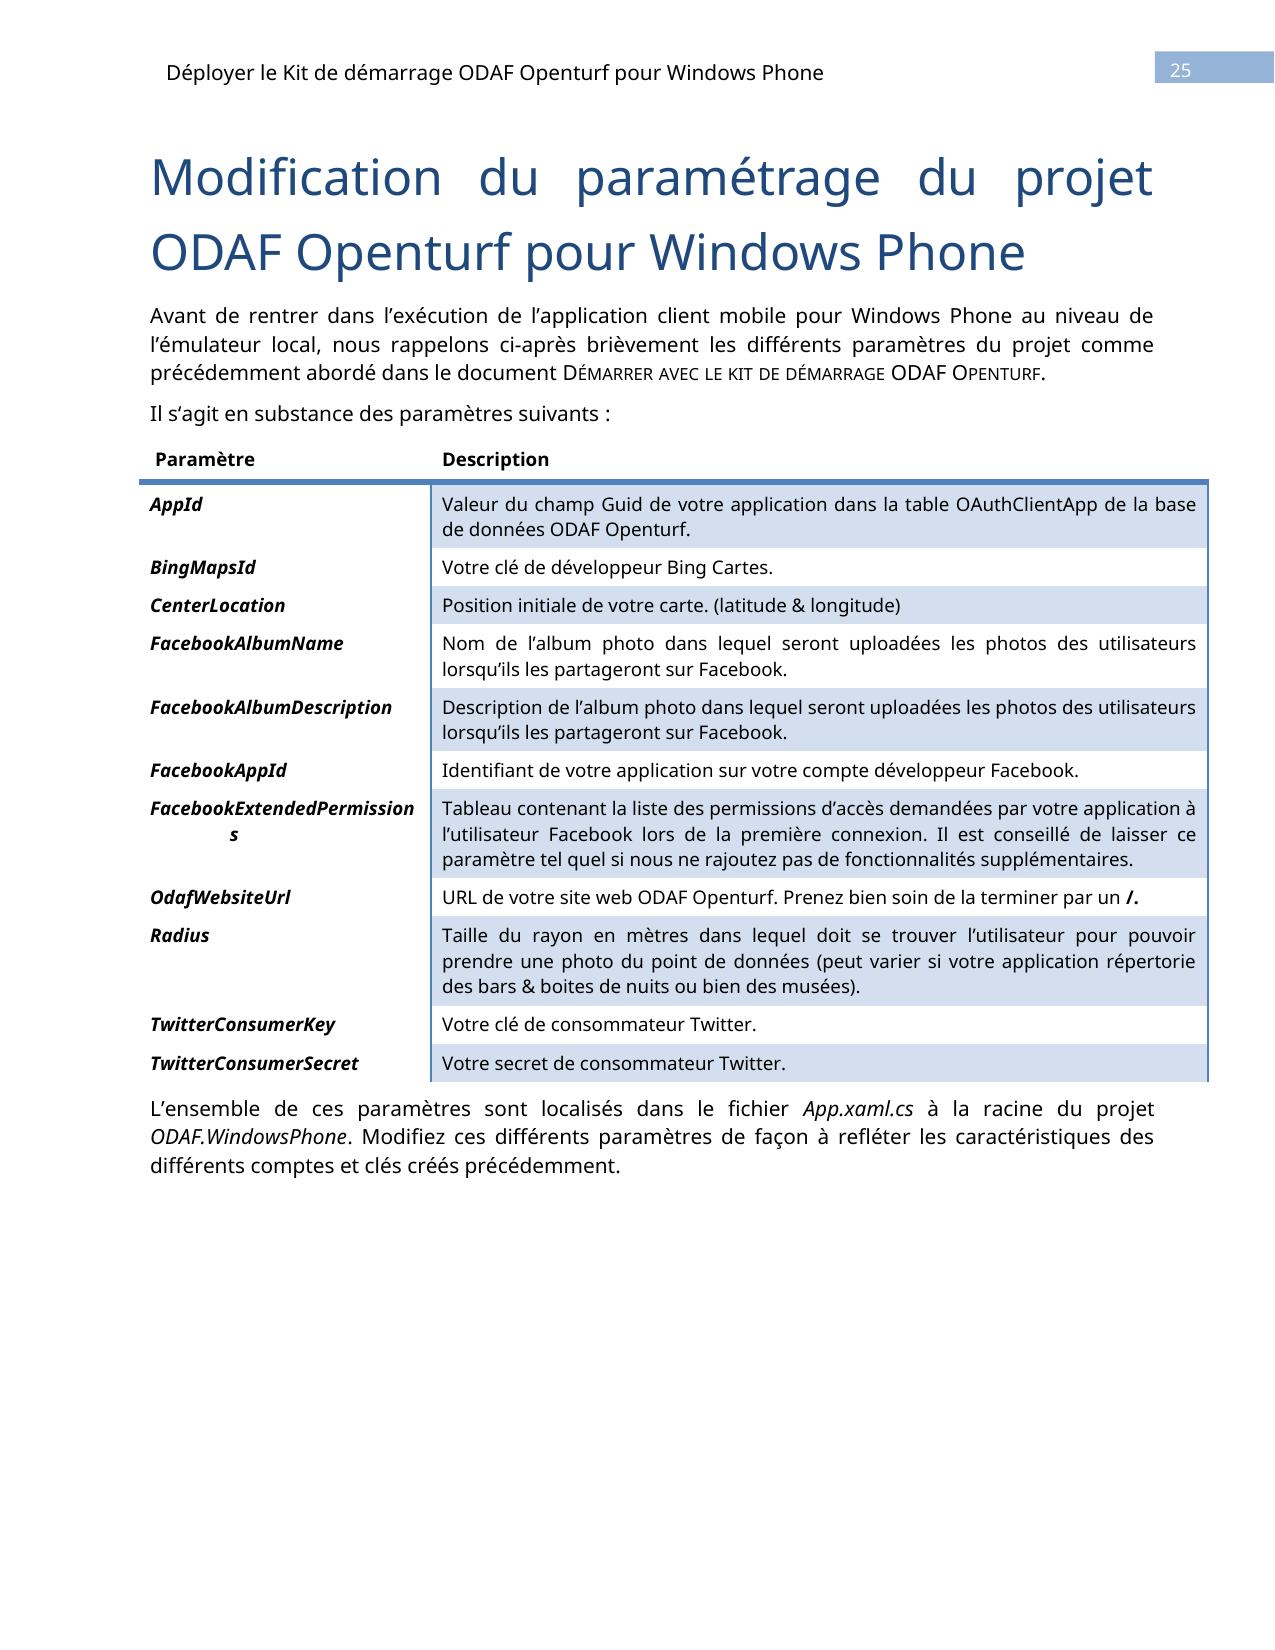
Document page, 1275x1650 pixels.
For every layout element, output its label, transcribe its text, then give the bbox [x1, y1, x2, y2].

text Il s‘agit en substance des paramètres suivants : [150, 399, 1155, 428]
table_cell AppId [139, 485, 430, 548]
table_cell Nom de l’album photo dans lequel seront uploadées les photos des utilisateurs lorsqu’ils les partageront sur Facebook. [432, 624, 1207, 688]
table_cell Votre secret de consommateur Twitter. [432, 1044, 1207, 1082]
table_cell OdafWebsiteUrl [139, 879, 430, 916]
subtitle Modification du paramétrage du projet ODAF Openturf pour Windows Phone [150, 135, 1155, 285]
table_cell Radius [139, 916, 430, 1006]
table_cell Votre clé de développeur Bing Cartes. [432, 548, 1207, 586]
table_cell Taille du rayon en mètres dans lequel doit se trouver l’utilisateur pour pouvoir prendre une photo du point de données (peut varier si votre application répertorie des bars & boites de nuits ou bien des musées). [432, 916, 1207, 1006]
table_cell Position initiale de votre carte. (latitude & longitude) [432, 586, 1207, 624]
table_cell FacebookAlbumDescription [139, 688, 430, 751]
table_cell FacebookAlbumName [139, 624, 430, 688]
table_cell TwitterConsumerKey [139, 1006, 430, 1043]
text L’ensemble de ces paramètres sont localisés dans le fichier App.xaml.cs à la racine du projet ODAF.WindowsPhone. Modifiez ces différents paramètres de façon à refléter les caractéristiques des différents comptes et clés créés précédemment. [150, 1094, 1155, 1179]
table_header Description [431, 440, 1208, 478]
table_cell Votre clé de consommateur Twitter. [432, 1006, 1207, 1043]
table_cell FacebookExtendedPermissions [139, 789, 430, 878]
table_header Paramètre [139, 440, 431, 478]
table_cell Identifiant de votre application sur votre compte développeur Facebook. [432, 751, 1207, 789]
table_cell TwitterConsumerSecret [139, 1044, 430, 1082]
table_cell Valeur du champ Guid de votre application dans la table OAuthClientApp de la base de données ODAF Openturf. [432, 485, 1207, 548]
table_cell URL de votre site web ODAF Openturf. Prenez bien soin de la terminer par un /. [432, 879, 1207, 916]
table_cell Description de l’album photo dans lequel seront uploadées les photos des utilisateurs lorsqu’ils les partageront sur Facebook. [432, 688, 1207, 751]
table_cell FacebookAppId [139, 751, 430, 789]
table_cell Tableau contenant la liste des permissions d’accès demandées par votre application à l’utilisateur Facebook lors de la première connexion. Il est conseillé de laisser ce paramètre tel quel si nous ne rajoutez pas de fonctionnalités supplémentaires. [432, 789, 1207, 878]
text Avant de rentrer dans l’exécution de l’application client mobile pour Windows Phone au niveau de l’émulateur local, nous rappelons ci-après brièvement les différents paramètres du projet comme précédemment abordé dans le document Démarrer avec le kit de démarrage ODAF Openturf. [150, 302, 1155, 387]
table_cell BingMapsId [139, 548, 430, 586]
table_cell CenterLocation [139, 586, 430, 624]
